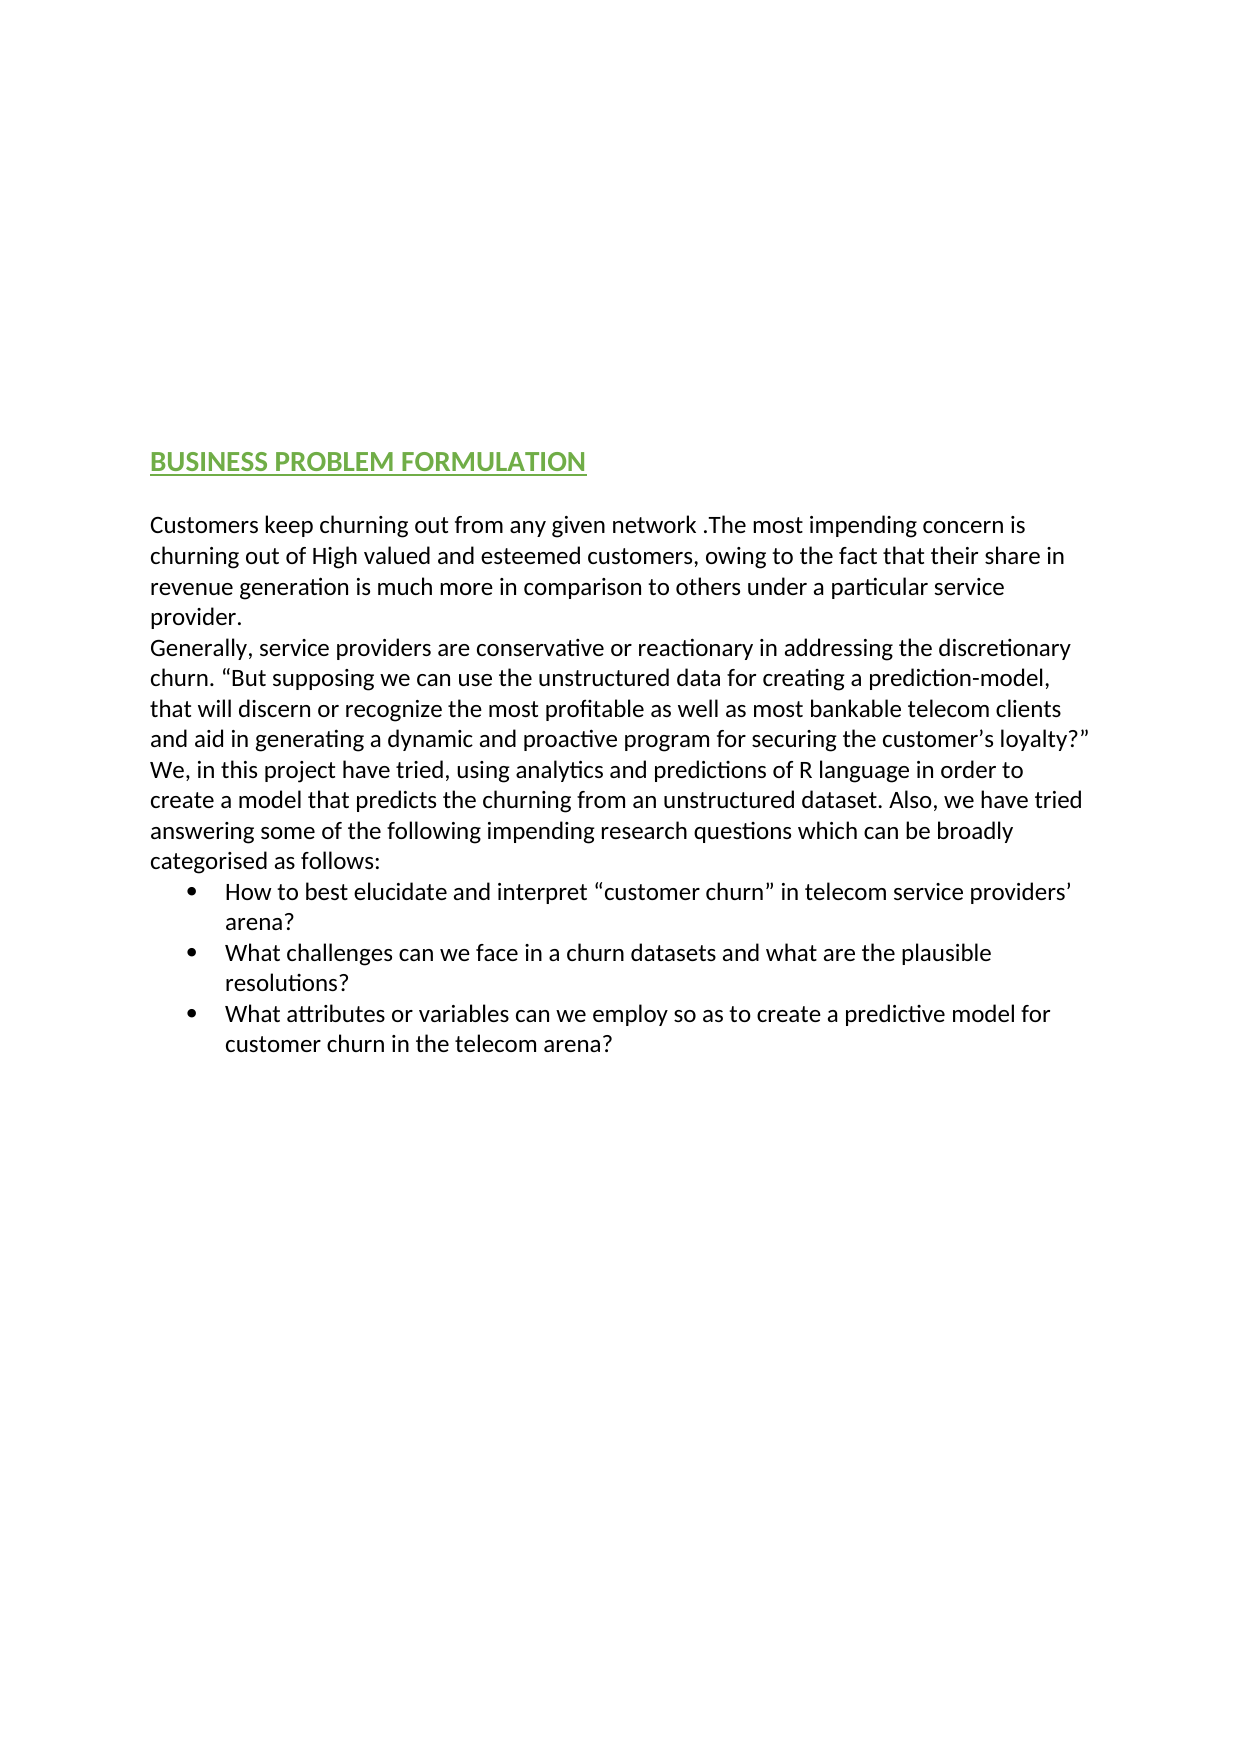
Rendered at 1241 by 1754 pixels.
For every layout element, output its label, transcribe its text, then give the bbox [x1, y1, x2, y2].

text Customers keep churning out from any given network .The most impending concern is churning out of High valued and esteemed customers, owing to the fact that their share in revenue generation is much more in comparison to others under a particular service provider. [150, 510, 1090, 632]
list What challenges can we face in a churn datasets and what are the plausible resolutions? [187, 937, 1090, 998]
text BUSINESS PROBLEM FORMULATION [150, 443, 1090, 479]
list What attributes or variables can we employ so as to create a predictive model for customer churn in the telecom arena? [187, 998, 1090, 1059]
text Generally, service providers are conservative or reactionary in addressing the discretionary churn. “But supposing we can use the unstructured data for creating a prediction-model, that will discern or recognize the most profitable as well as most bankable telecom clients and aid in generating a dynamic and proactive program for securing the customer’s loyalty?” We, in this project have tried, using analytics and predictions of R language in order to create a model that predicts the churning from an unstructured dataset. Also, we have tried answering some of the following impending research questions which can be broadly categorised as follows: [150, 632, 1090, 876]
list How to best elucidate and interpret “customer churn” in telecom service providers’ arena? [187, 876, 1090, 937]
